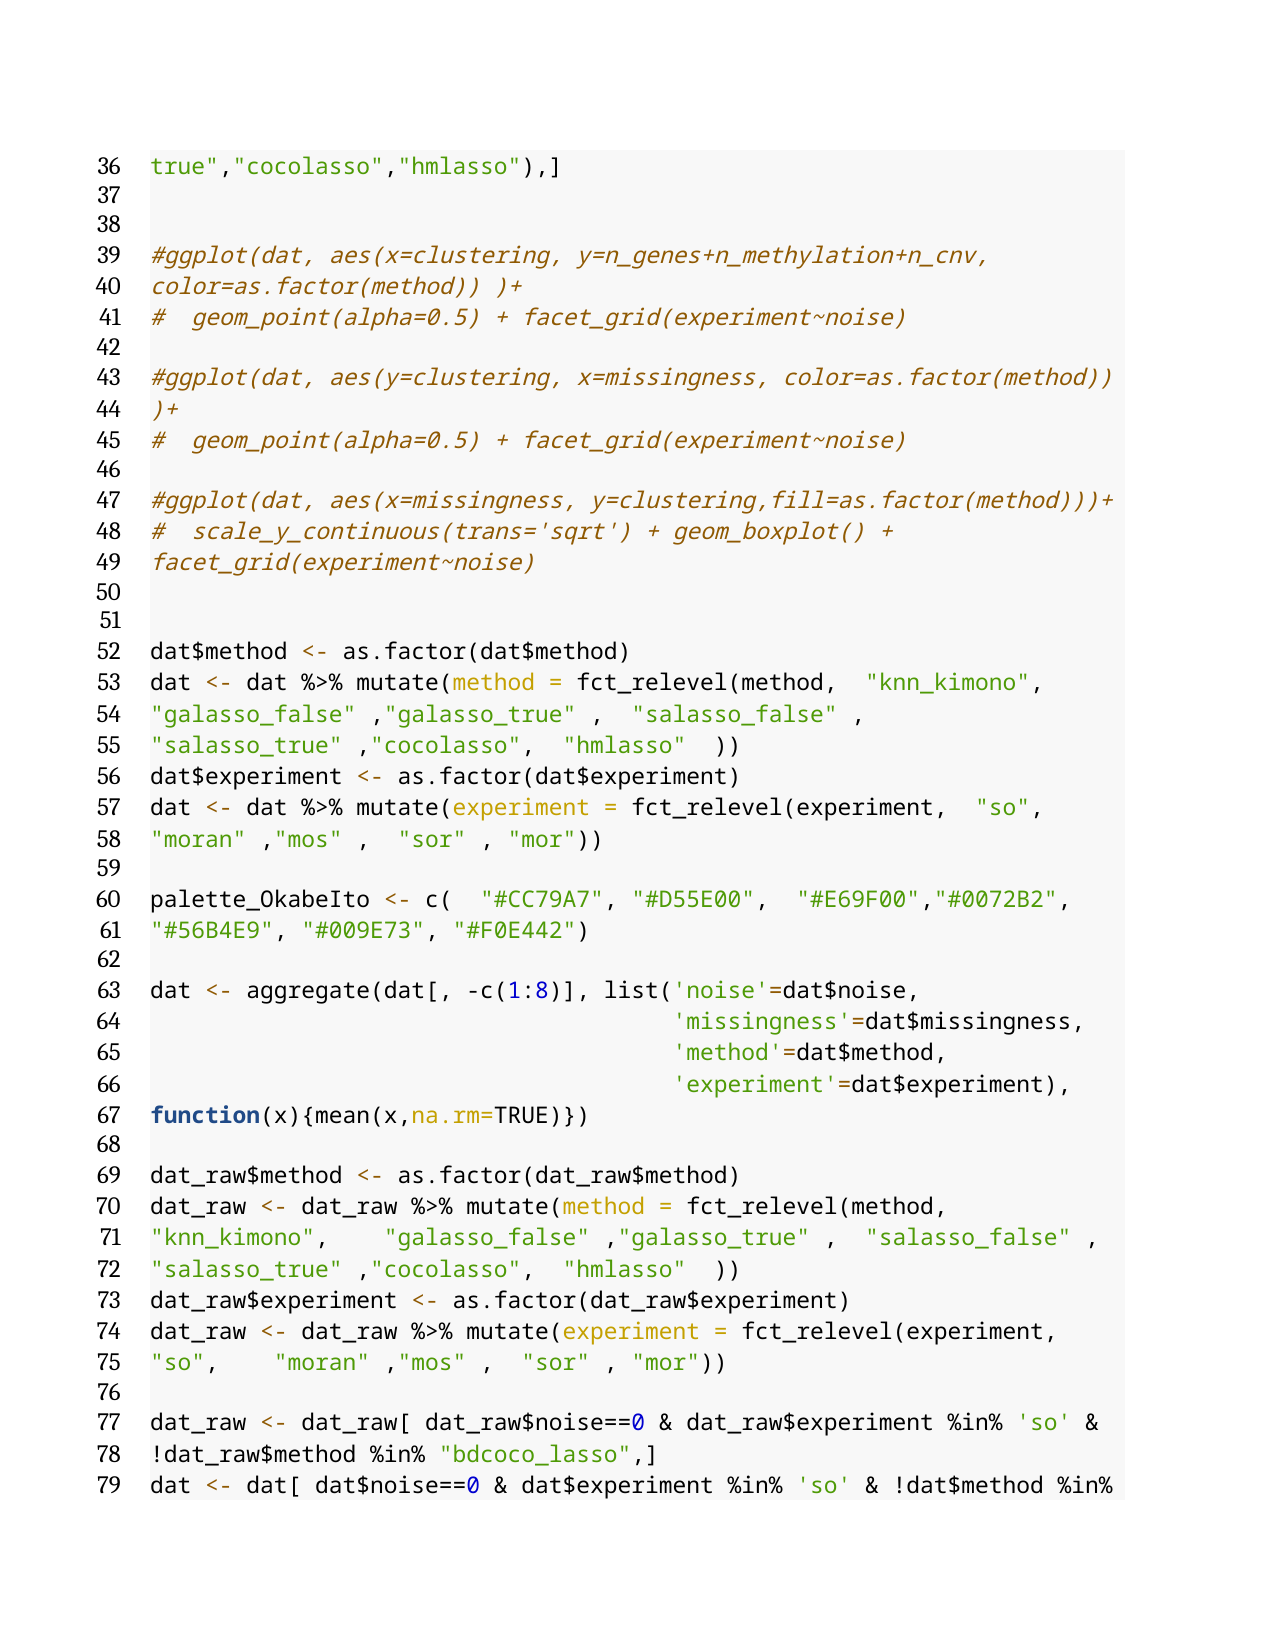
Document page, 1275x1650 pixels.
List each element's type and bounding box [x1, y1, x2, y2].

text [150, 150, 1125, 1500]
